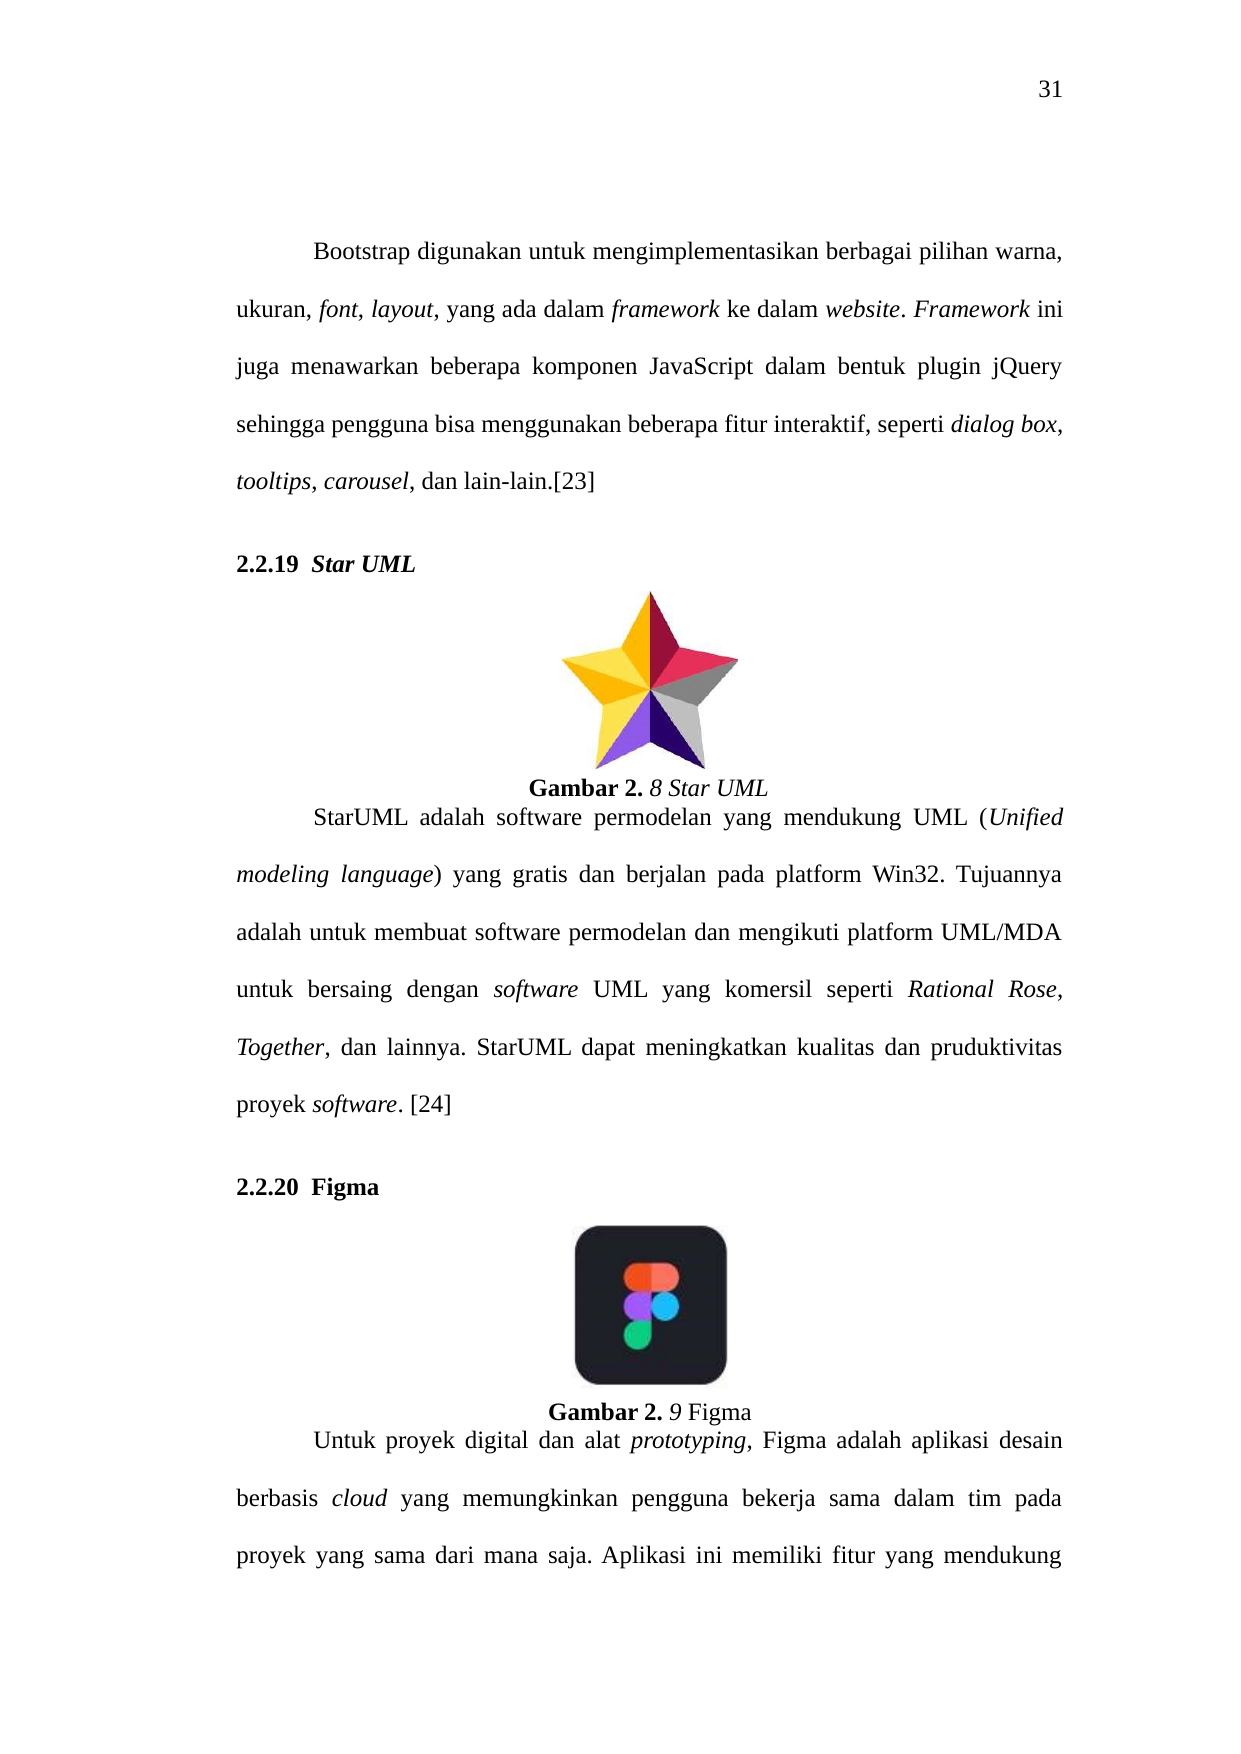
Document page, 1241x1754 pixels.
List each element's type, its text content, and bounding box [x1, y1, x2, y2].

text Figma [236, 1172, 1063, 1201]
text Gambar 2. 8 Star UML [236, 773, 1063, 802]
text Gambar 2. 9 Figma [236, 1397, 1063, 1425]
text StarUML adalah software permodelan yang mendukung UML (Unified modeling language) yang gratis dan berjalan pada platform Win32. Tujuannya adalah untuk membuat software permodelan dan mengikuti platform UML/MDA untuk bersaing dengan software UML yang komersil seperti Rational Rose, Together, dan lainnya. StarUML dapat meningkatkan kualitas dan pruduktivitas proyek software. [24] [236, 802, 1063, 1118]
picture [561, 1215, 739, 1393]
picture [561, 591, 739, 769]
text Bootstrap digunakan untuk mengimplementasikan berbagai pilihan warna, ukuran, font, layout, yang ada dalam framework ke dalam website. Framework ini juga menawarkan beberapa komponen JavaScript dalam bentuk plugin jQuery sehingga pengguna bisa menggunakan beberapa fitur interaktif, seperti dialog box, tooltips, carousel, dan lain-lain.[23] [236, 236, 1063, 495]
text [236, 1425, 1063, 1569]
text Star UML [236, 549, 1063, 577]
